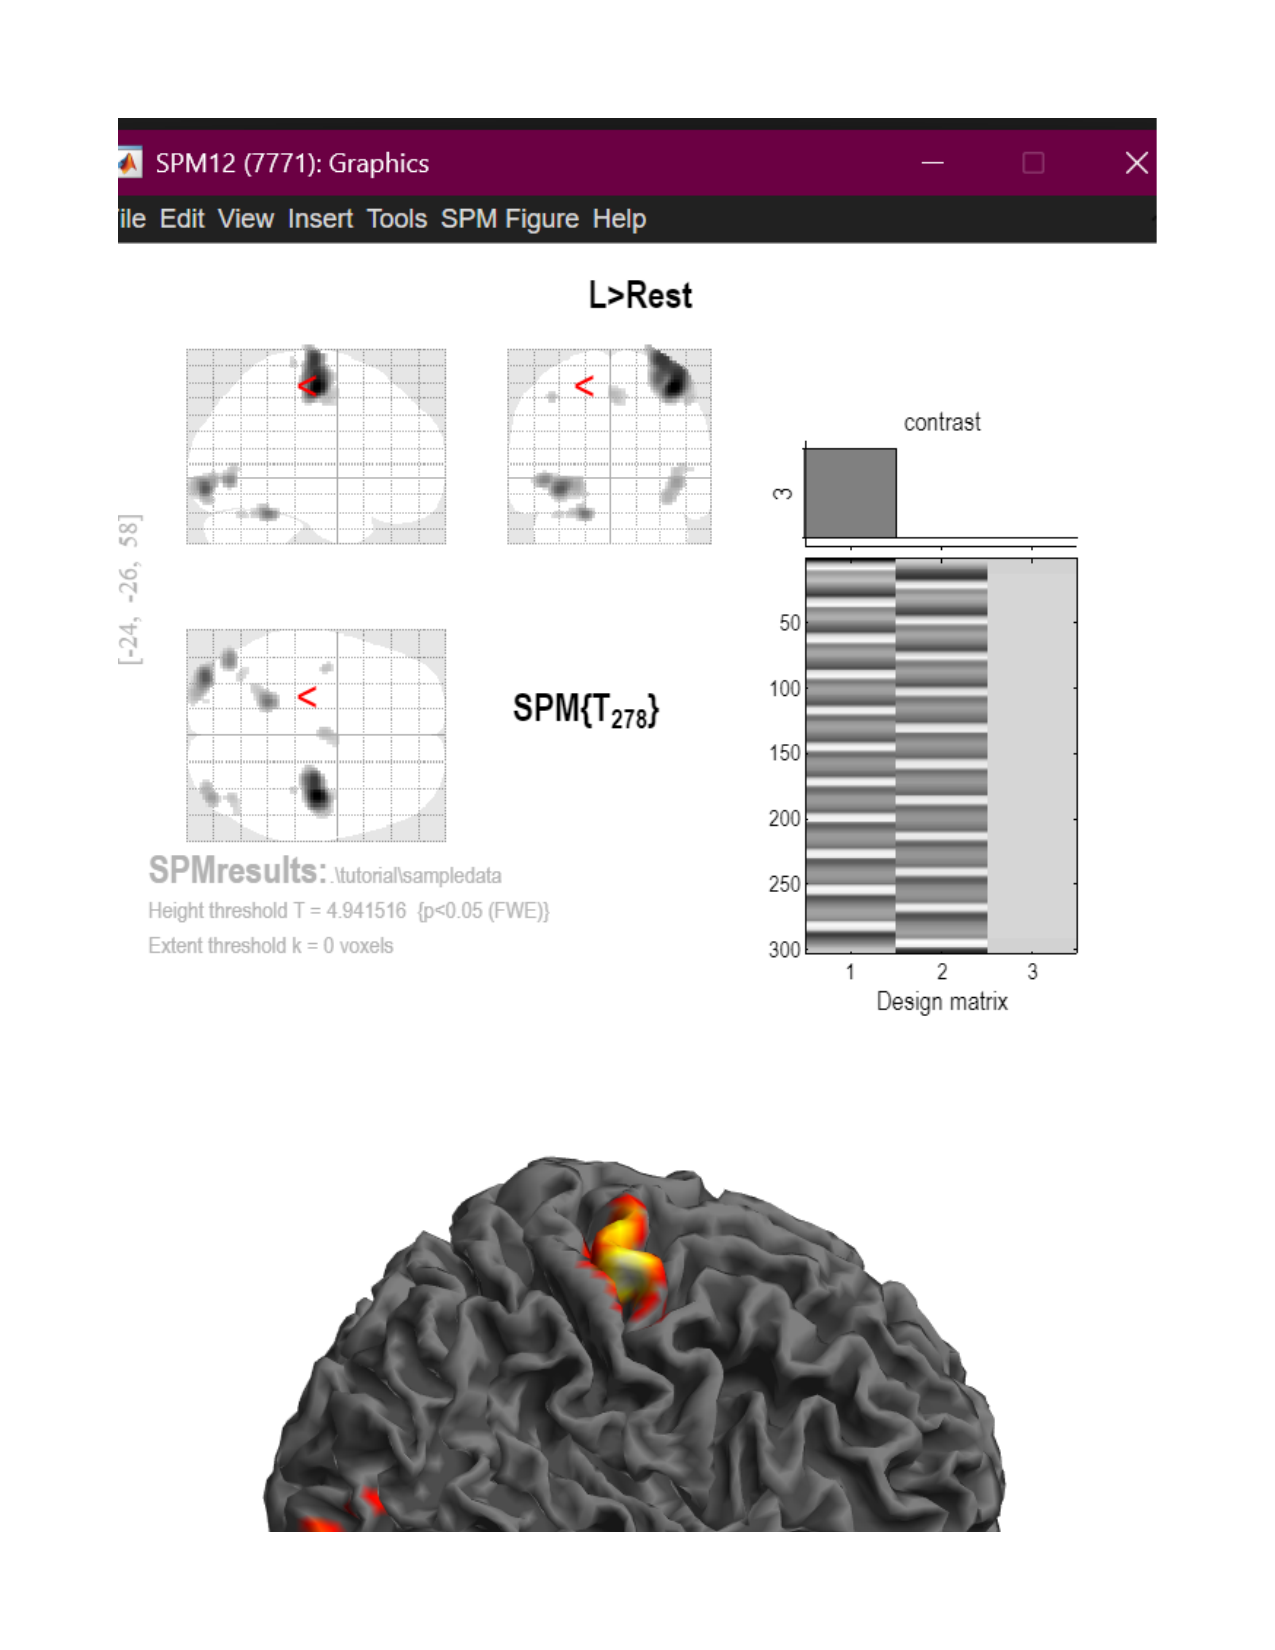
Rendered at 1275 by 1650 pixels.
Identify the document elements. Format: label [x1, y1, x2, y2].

picture [118, 118, 1157, 1532]
